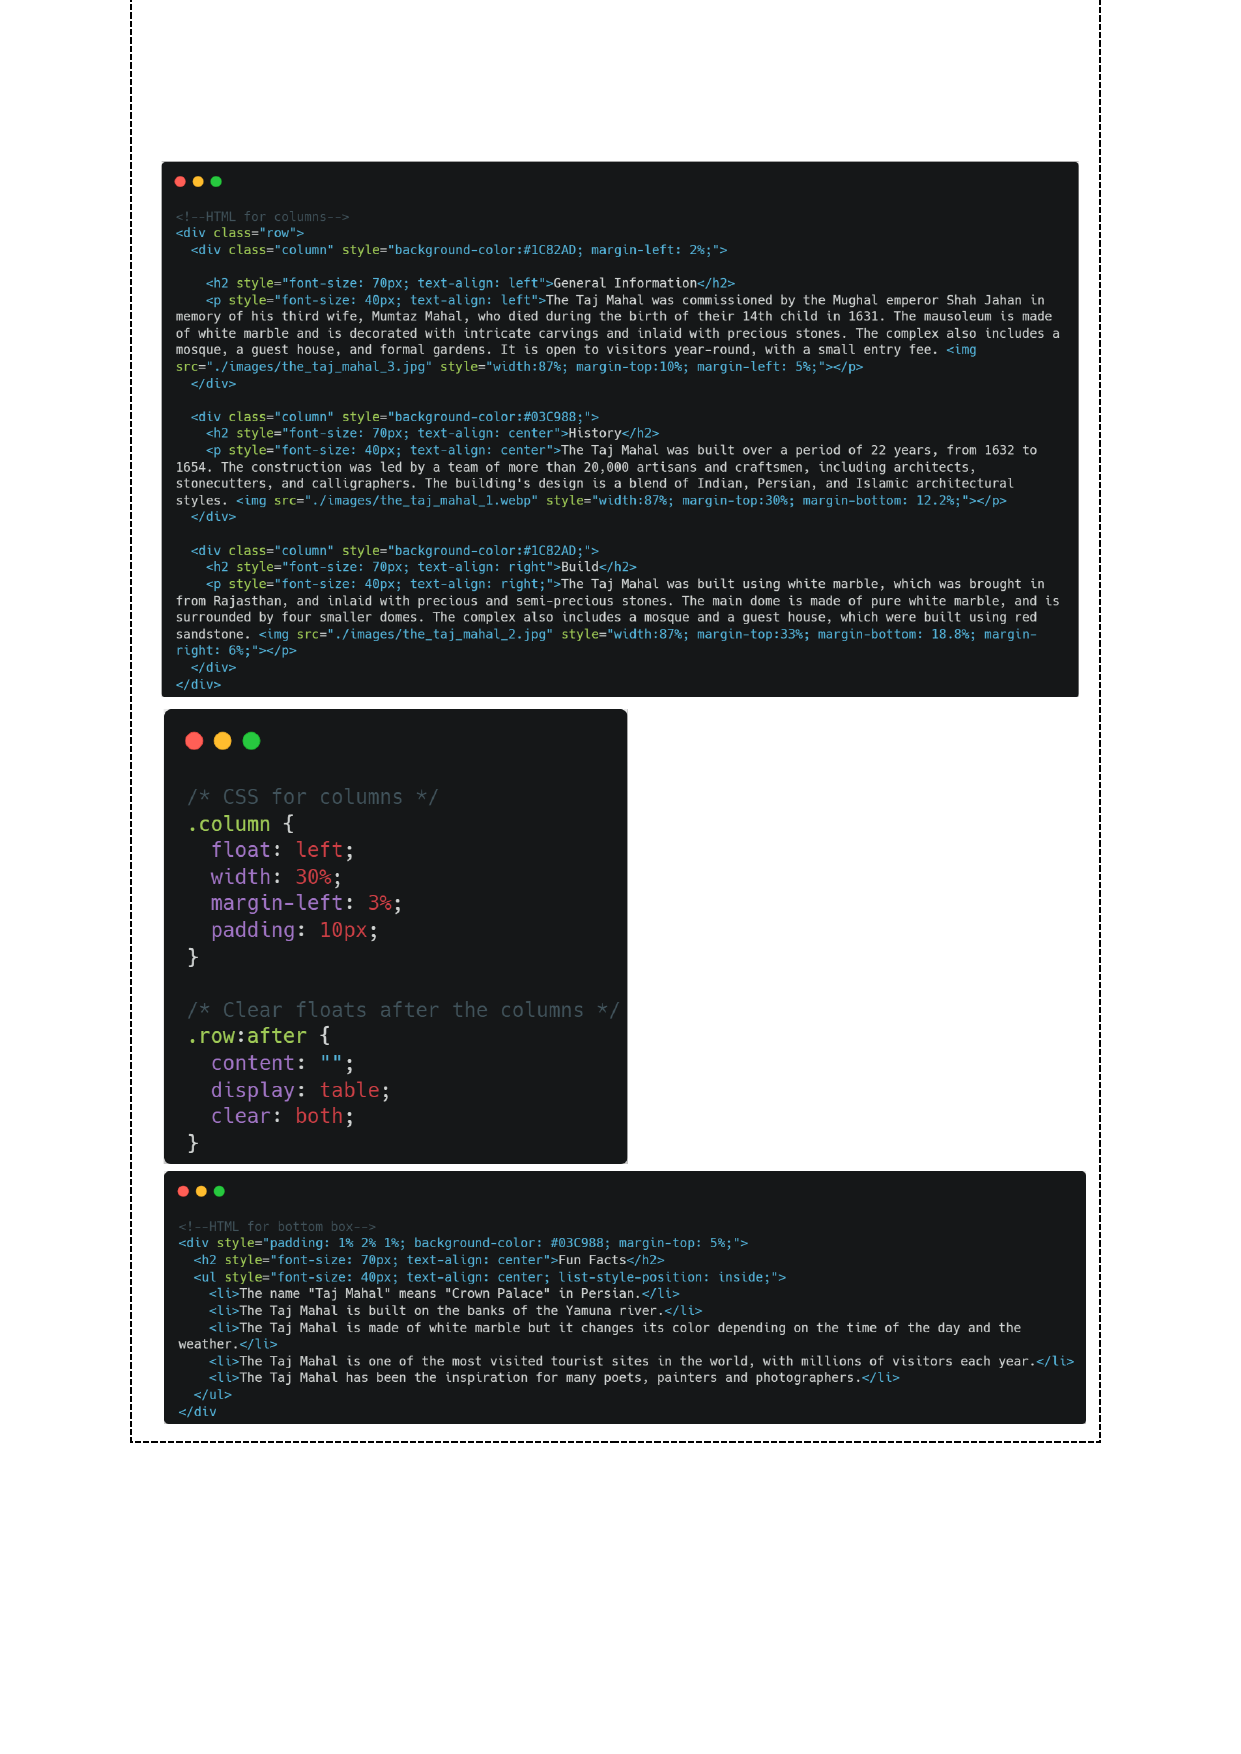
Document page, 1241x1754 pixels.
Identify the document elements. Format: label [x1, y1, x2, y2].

picture [163, 709, 628, 1164]
picture [164, 1171, 1086, 1424]
picture [161, 161, 1079, 697]
